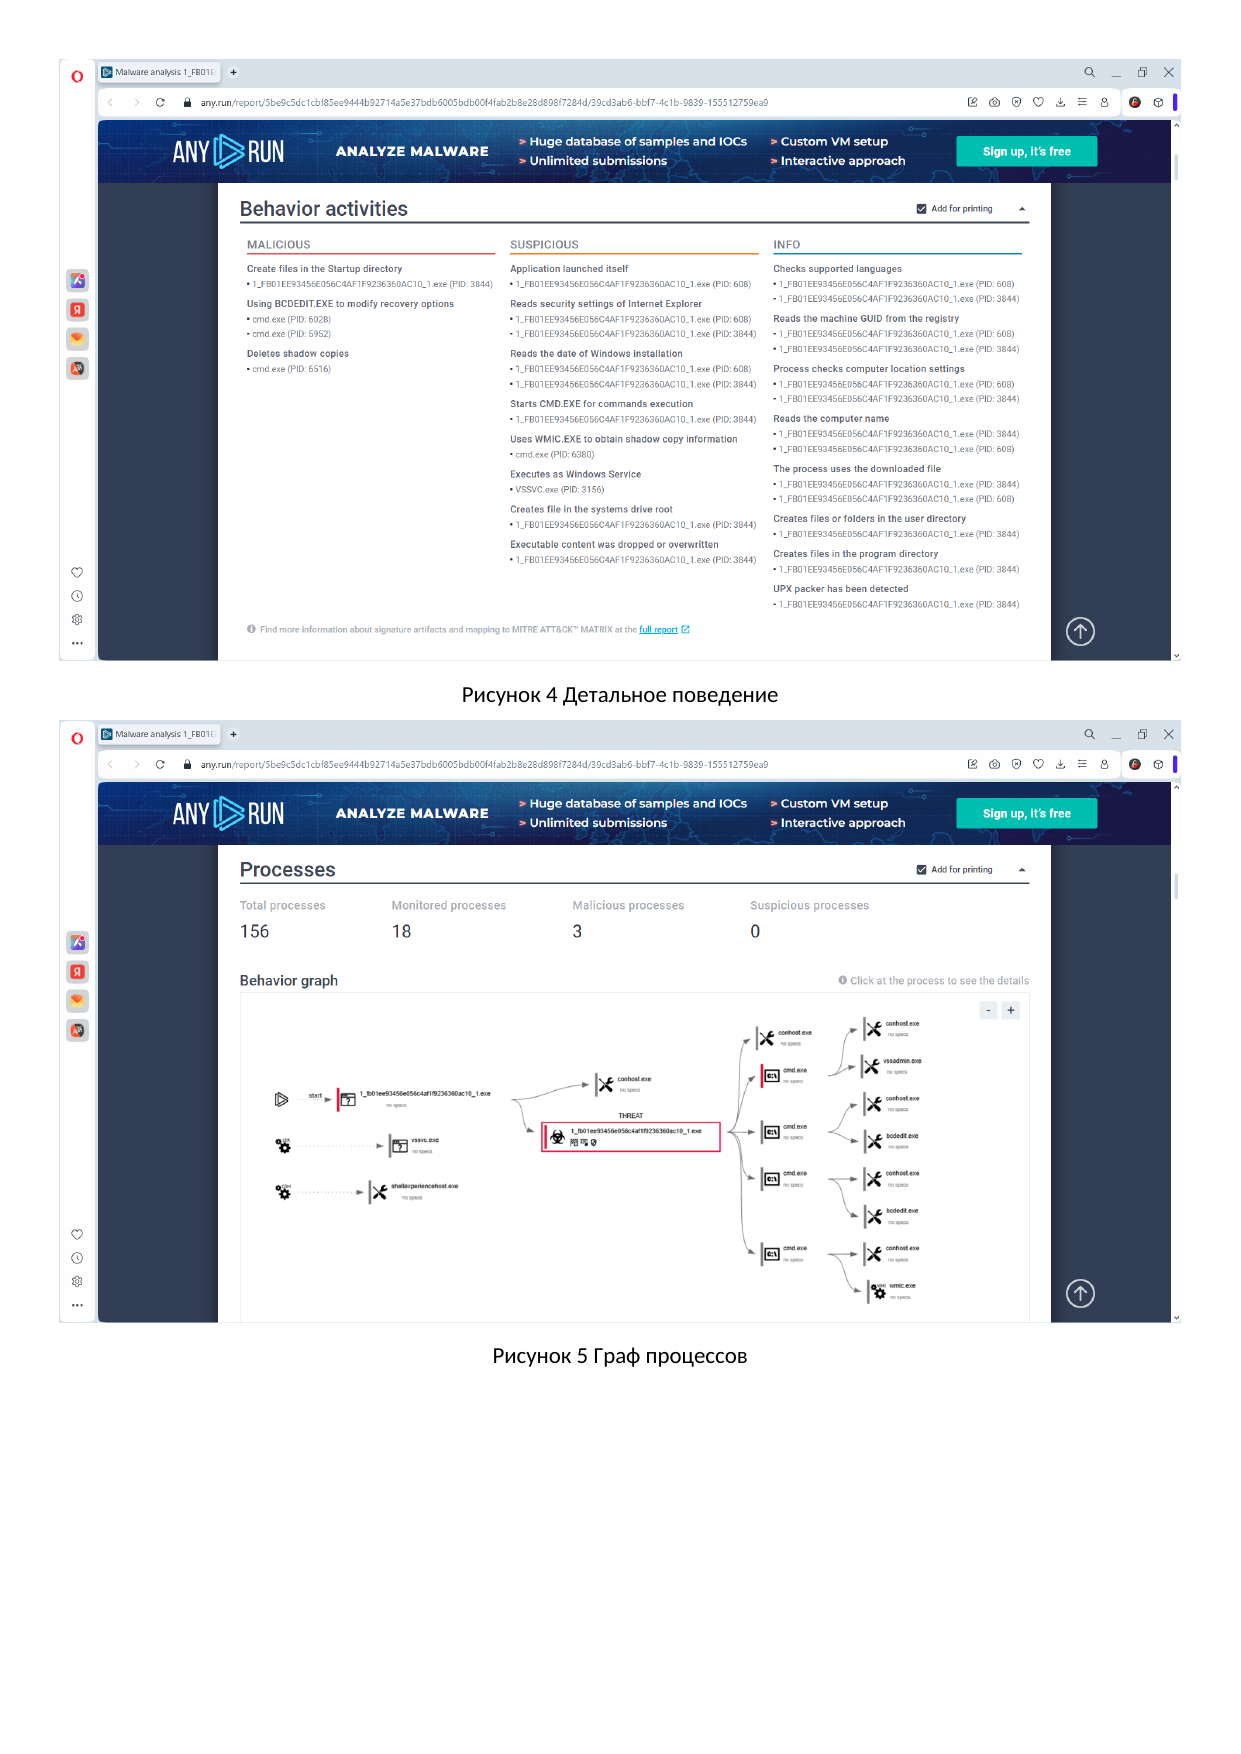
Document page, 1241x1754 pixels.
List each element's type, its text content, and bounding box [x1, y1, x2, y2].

text Рисунок 4 Детальное поведение [59, 680, 1181, 708]
picture [59, 59, 1182, 661]
text Рисунок 5 Граф процессов [59, 1341, 1181, 1369]
picture [59, 720, 1182, 1323]
